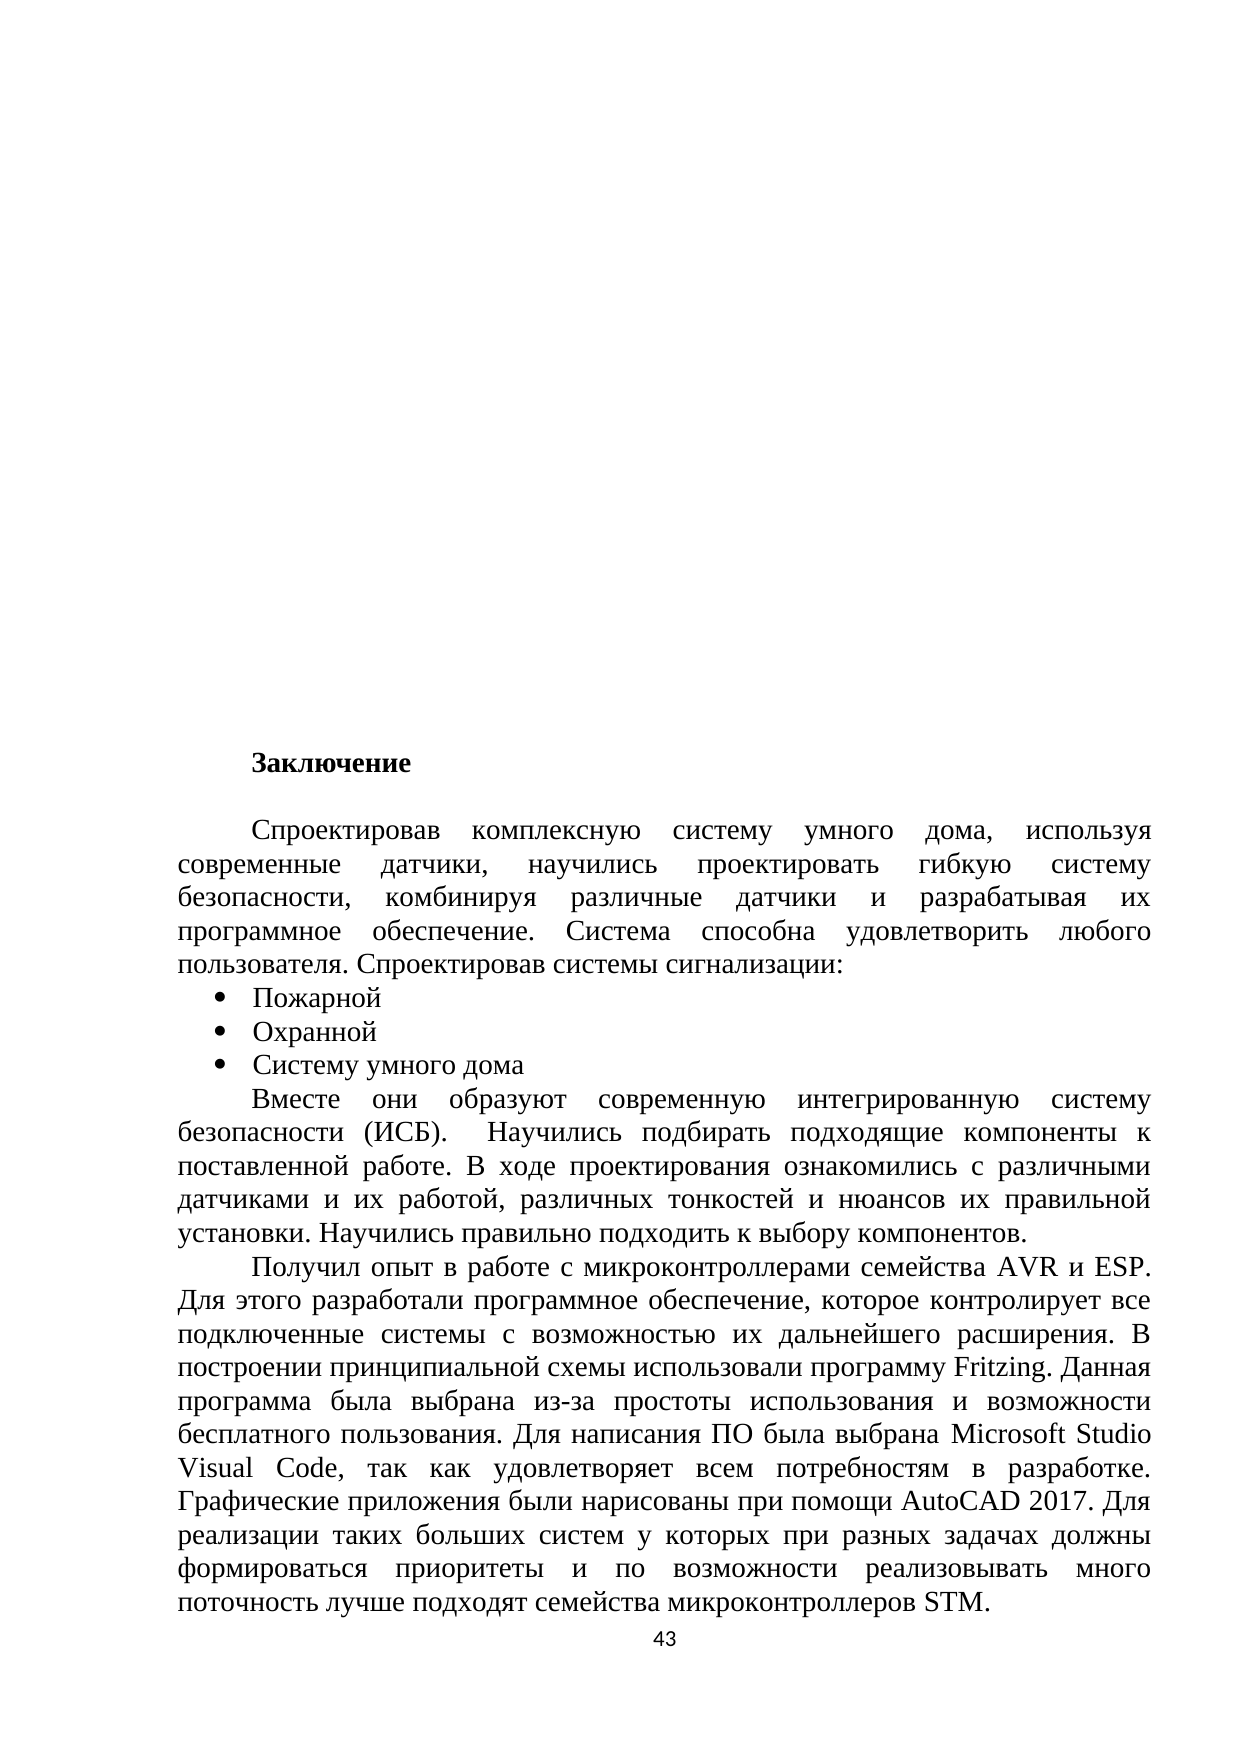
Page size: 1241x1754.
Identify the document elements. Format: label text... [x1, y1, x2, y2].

text Спроектировав комплексную систему умного дома, используя современные датчики, научились проектировать гибкую систему безопасности, комбинируя различные датчики и разрабатывая их программное обеспечение. Система способна удовлетворить любого пользователя. Спроектировав системы сигнализации: [177, 812, 1152, 980]
text Вместе они образуют современную интегрированную систему безопасности (ИСБ). Научились подбирать подходящие компоненты к поставленной работе. В ходе проектирования ознакомились с различными датчиками и их работой, различных тонкостей и нюансов их правильной установки. Научились правильно подходить к выбору компонентов. [177, 1081, 1152, 1249]
text Получил опыт в работе с микроконтроллерами семейства AVR и ESP. Для этого разработали программное обеспечение, которое контролирует все подключенные системы с возможностью их дальнейшего расширения. В построении принципиальной схемы использовали программу Fritzing. Данная программа была выбрана из-за простоты использования и возможности бесплатного пользования. Для написания ПО была выбрана Microsoft Studio Visual Code, так как удовлетворяет всем потребностям в разработке. Графические приложения были нарисованы при помощи AutoCAD 2017. Для реализации таких больших систем у которых при разных задачах должны формироваться приоритеты и по возможности реализовывать много поточность лучше подходят семейства микроконтроллеров STM. [177, 1249, 1152, 1618]
list Охранной [215, 1014, 1152, 1047]
list Систему умного дома [215, 1047, 1152, 1081]
subtitle Заключение [177, 745, 1152, 779]
list Пожарной [215, 980, 1152, 1014]
